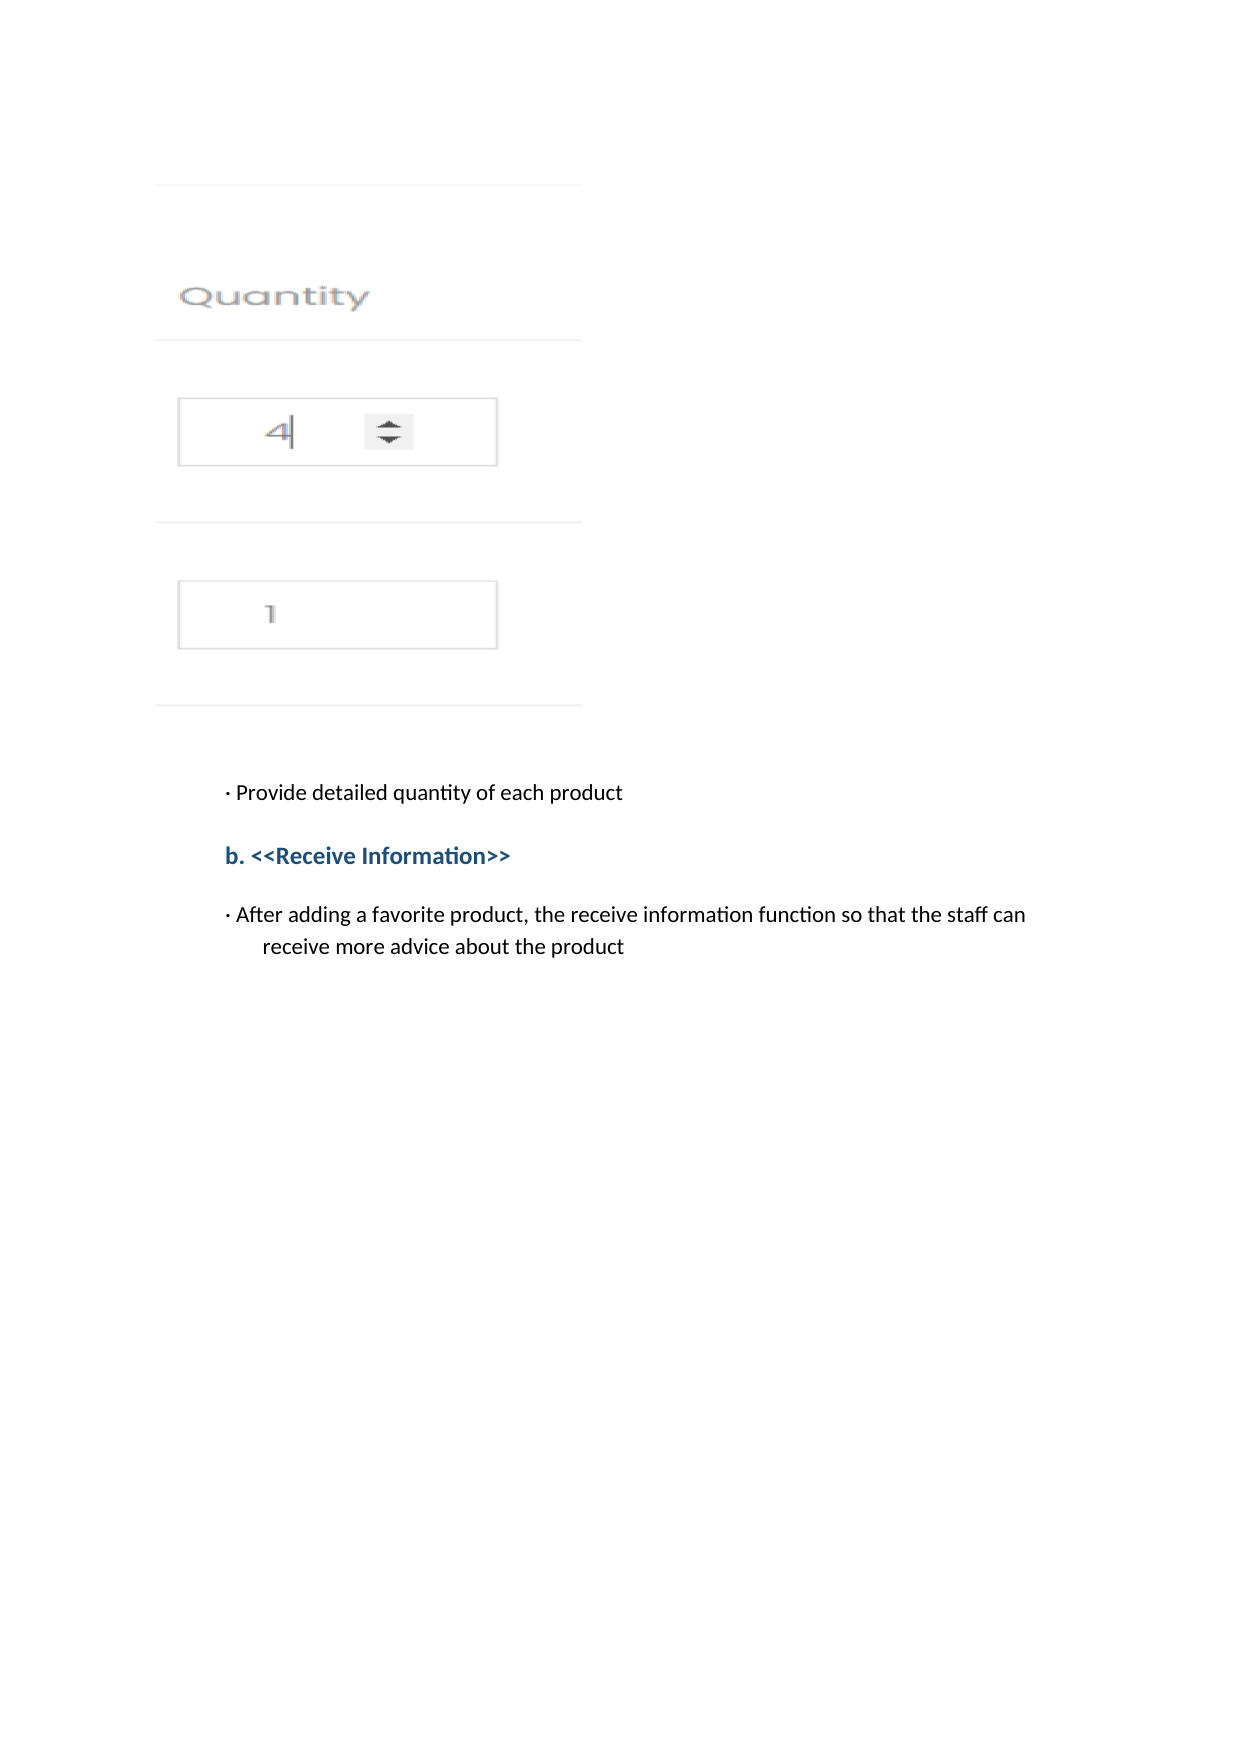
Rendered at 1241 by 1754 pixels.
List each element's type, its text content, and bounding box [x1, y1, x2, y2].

subtitle b. <<Receive Information>> [225, 840, 1090, 870]
picture [155, 150, 583, 750]
text · Provide detailed quantity of each product [225, 778, 1090, 806]
text · After adding a favorite product, the receive information function so that the staff can receive more advice about the product [225, 900, 1090, 960]
